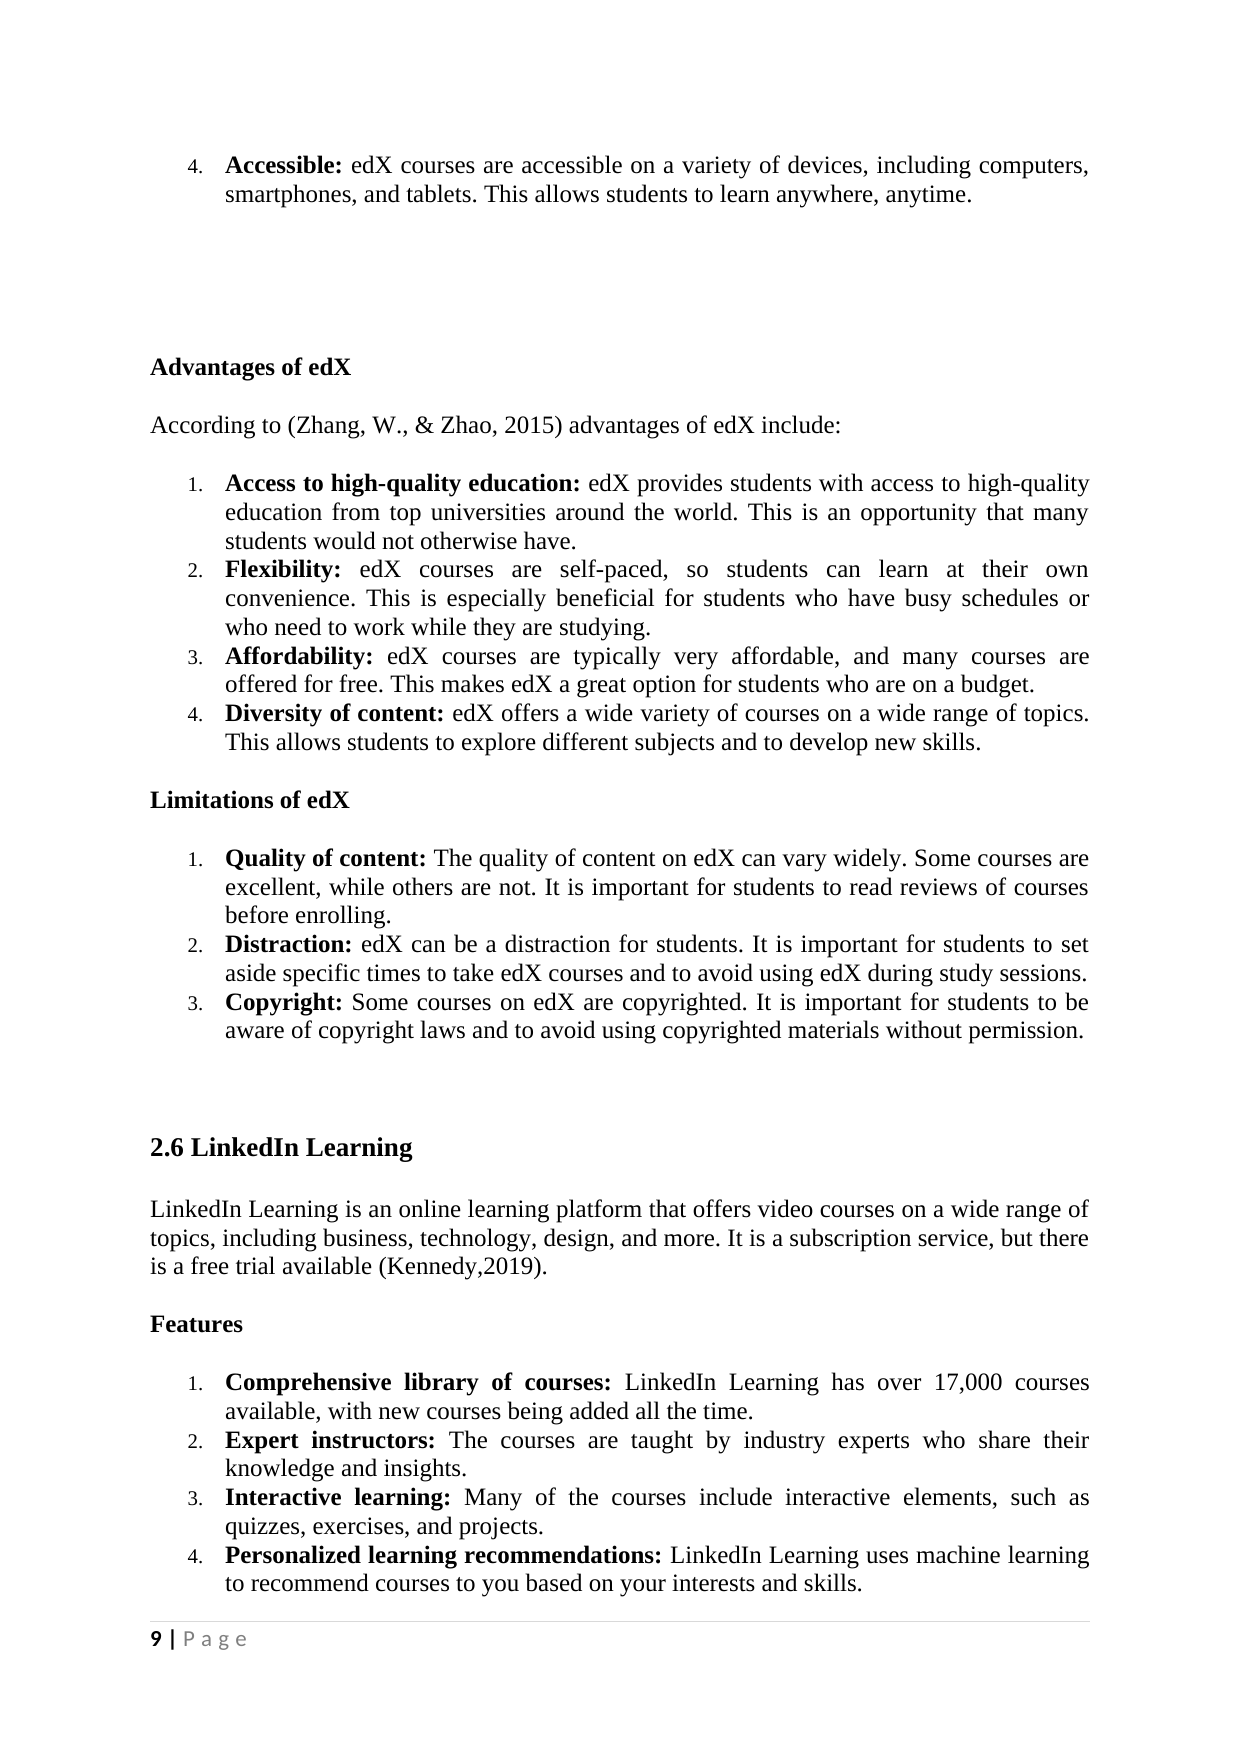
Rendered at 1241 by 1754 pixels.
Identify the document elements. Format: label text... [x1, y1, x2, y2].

list Distraction: edX can be a distraction for students. It is important for students to set aside specific times to take edX courses and to avoid using edX during study sessions. [187, 929, 1090, 987]
list Accessible: edX courses are accessible on a variety of devices, including computers, smartphones, and tablets. This allows students to learn anywhere, anytime. [187, 150, 1090, 207]
list Personalized learning recommendations: LinkedIn Learning uses machine learning to recommend courses to you based on your interests and skills. [187, 1540, 1090, 1597]
list Comprehensive library of courses: LinkedIn Learning has over 17,000 courses available, with new courses being added all the time. [187, 1367, 1090, 1425]
list Interactive learning: Many of the courses include interactive elements, such as quizzes, exercises, and projects. [187, 1482, 1090, 1540]
subtitle 2.6 LinkedIn Learning [150, 1131, 1090, 1162]
list Quality of content: The quality of content on edX can vary widely. Some courses are excellent, while others are not. It is important for students to read reviews of courses before enrolling. [187, 843, 1090, 929]
text LinkedIn Learning is an online learning platform that offers video courses on a wide range of topics, including business, technology, design, and more. It is a subscription service, but there is a free trial available (Kennedy,2019). [150, 1194, 1090, 1280]
list Affordability: edX courses are typically very affordable, and many courses are offered for free. This makes edX a great option for students who are on a budget. [187, 641, 1090, 698]
text Features [150, 1309, 1090, 1338]
list Access to high-quality education: edX provides students with access to high-quality education from top universities around the world. This is an opportunity that many students would not otherwise have. [187, 468, 1090, 554]
list Diversity of content: edX offers a wide variety of courses on a wide range of topics. This allows students to explore different subjects and to develop new skills. [187, 698, 1090, 756]
text Limitations of edX [150, 785, 1090, 814]
text Advantages of edX [150, 352, 1090, 381]
text According to (Zhang, W., & Zhao, 2015) advantages of edX include: [150, 410, 1090, 439]
list Flexibility: edX courses are self-paced, so students can learn at their own convenience. This is especially beneficial for students who have busy schedules or who need to work while they are studying. [187, 554, 1090, 641]
list Expert instructors: The courses are taught by industry experts who share their knowledge and insights. [187, 1425, 1090, 1482]
list Copyright: Some courses on edX are copyrighted. It is important for students to be aware of copyright laws and to avoid using copyrighted materials without permission. [187, 987, 1090, 1044]
